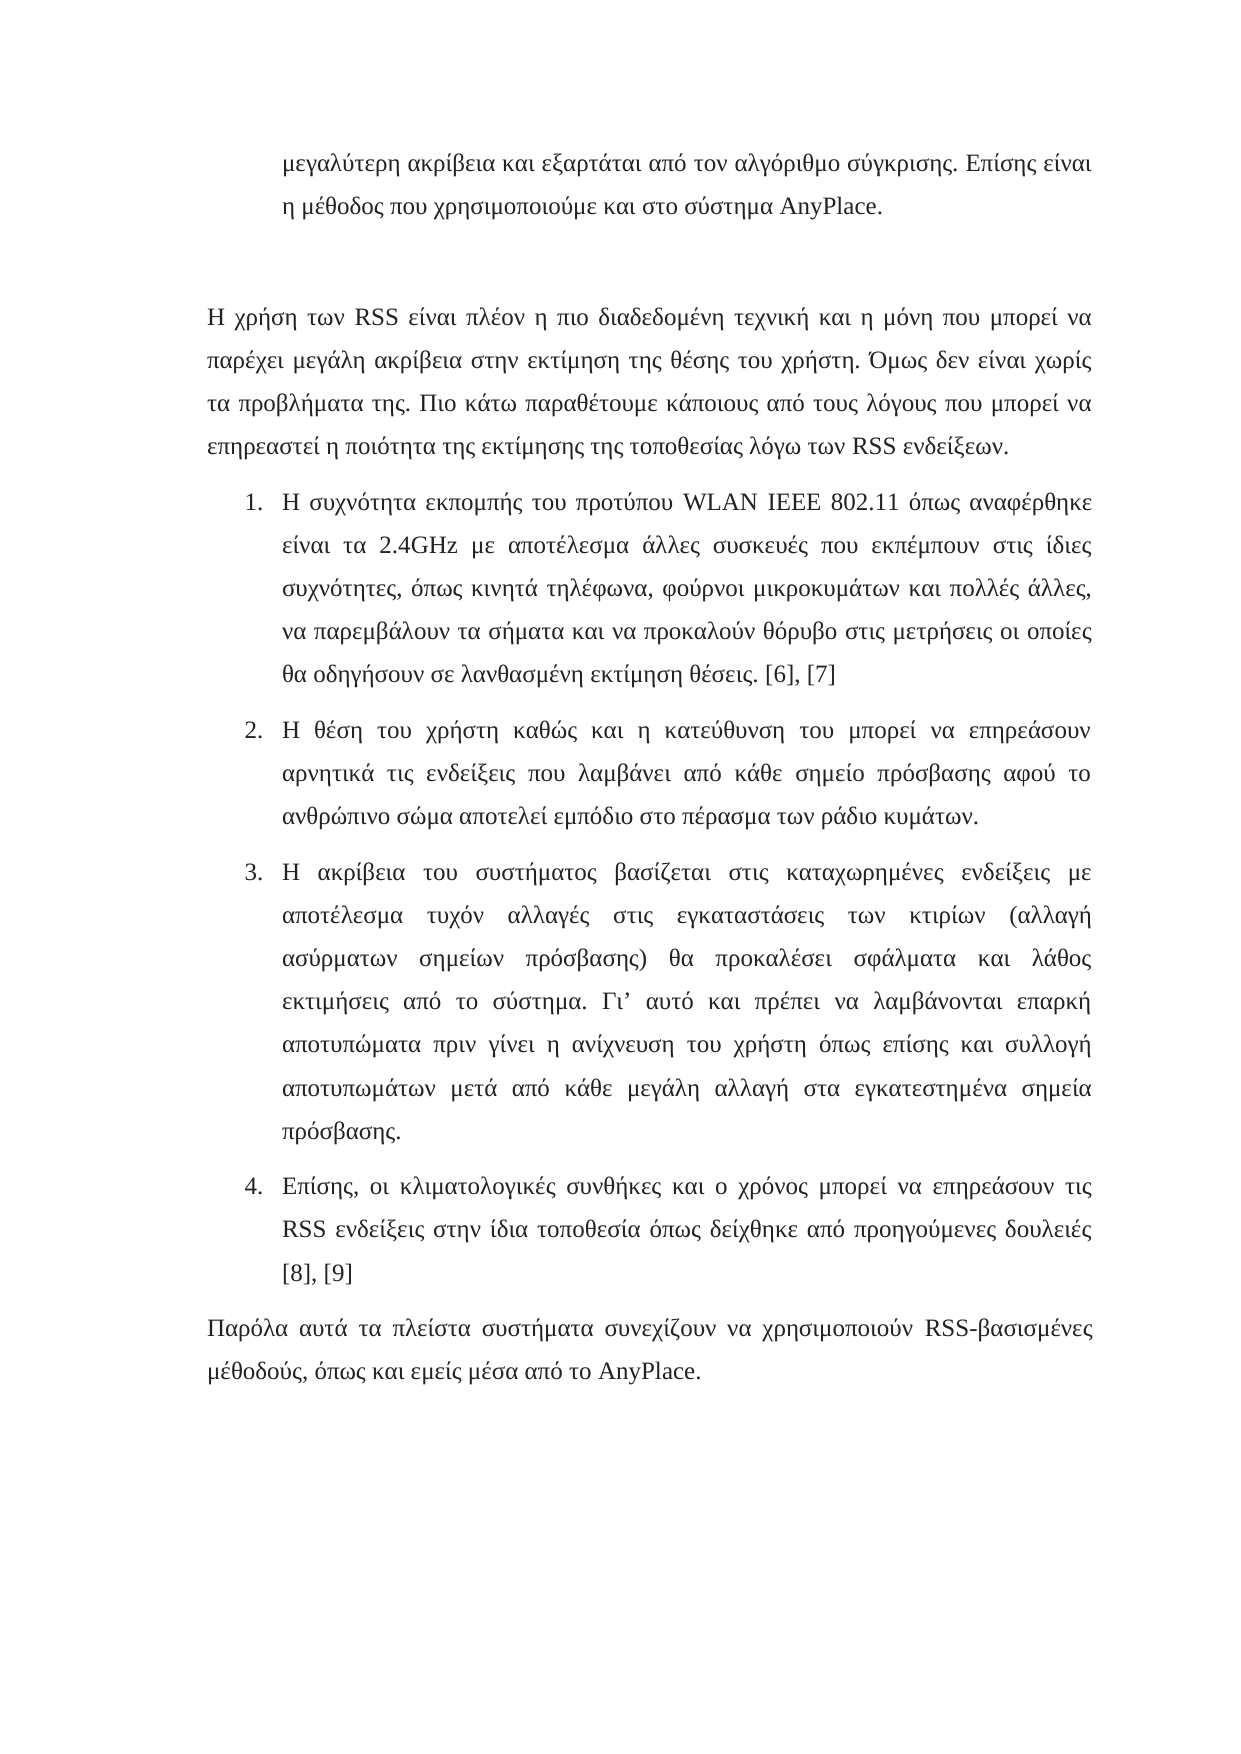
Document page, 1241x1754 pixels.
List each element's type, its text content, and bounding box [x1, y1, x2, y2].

text Η χρήση των RSS είναι πλέον η πιο διαδεδομένη τεχνική και η μόνη που μπορεί να παρέχει μεγάλη ακρίβεια στην εκτίμηση της θέσης του χρήστη. Όμως δεν είναι χωρίς τα προβλήματα της. Πιο κάτω παραθέτουμε κάποιους από τους λόγους που μπορεί να επηρεαστεί η ποιότητα της εκτίμησης της τοποθεσίας λόγω των RSS ενδείξεων. [207, 302, 1092, 460]
list Η συχνότητα εκπομπής του προτύπου WLAN IEEE 802.11 όπως αναφέρθηκε είναι τα 2.4GHz με αποτέλεσμα άλλες συσκευές που εκπέμπουν στις ίδιες συχνότητες, όπως κινητά τηλέφωνα, φούρνοι μικροκυμάτων και πολλές άλλες, να παρεμβάλουν τα σήματα και να προκαλούν θόρυβο στις μετρήσεις οι οποίες θα οδηγήσουν σε λανθασμένη εκτίμηση θέσεις. [6], [7] [244, 487, 1092, 688]
text Παρόλα αυτά τα πλείστα συστήματα συνεχίζουν να χρησιμοποιούν RSS-βασισμένες μέθοδούς, όπως και εμείς μέσα από το AnyPlace. [207, 1313, 1092, 1385]
list Η ακρίβεια του συστήματος βασίζεται στις καταχωρημένες ενδείξεις με αποτέλεσμα τυχόν αλλαγές στις εγκαταστάσεις των κτιρίων (αλλαγή ασύρματων σημείων πρόσβασης) θα προκαλέσει σφάλματα και λάθος εκτιμήσεις από το σύστημα. Γι’ αυτό και πρέπει να λαμβάνονται επαρκή αποτυπώματα πριν γίνει η ανίχνευση του χρήστη όπως επίσης και συλλογή αποτυπωμάτων μετά από κάθε μεγάλη αλλαγή στα εγκατεστημένα σημεία πρόσβασης. [244, 857, 1092, 1144]
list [244, 148, 1092, 219]
list Επίσης, οι κλιματολογικές συνθήκες και ο χρόνος μπορεί να επηρεάσουν τις RSS ενδείξεις στην ίδια τοποθεσία όπως δείχθηκε από προηγούμενες δουλειές [8], [9] [244, 1171, 1092, 1286]
list Η θέση του χρήστη καθώς και η κατεύθυνση του μπορεί να επηρεάσουν αρνητικά τις ενδείξεις που λαμβάνει από κάθε σημείο πρόσβασης αφού το ανθρώπινο σώμα αποτελεί εμπόδιο στο πέρασμα των ράδιο κυμάτων. [244, 715, 1092, 830]
